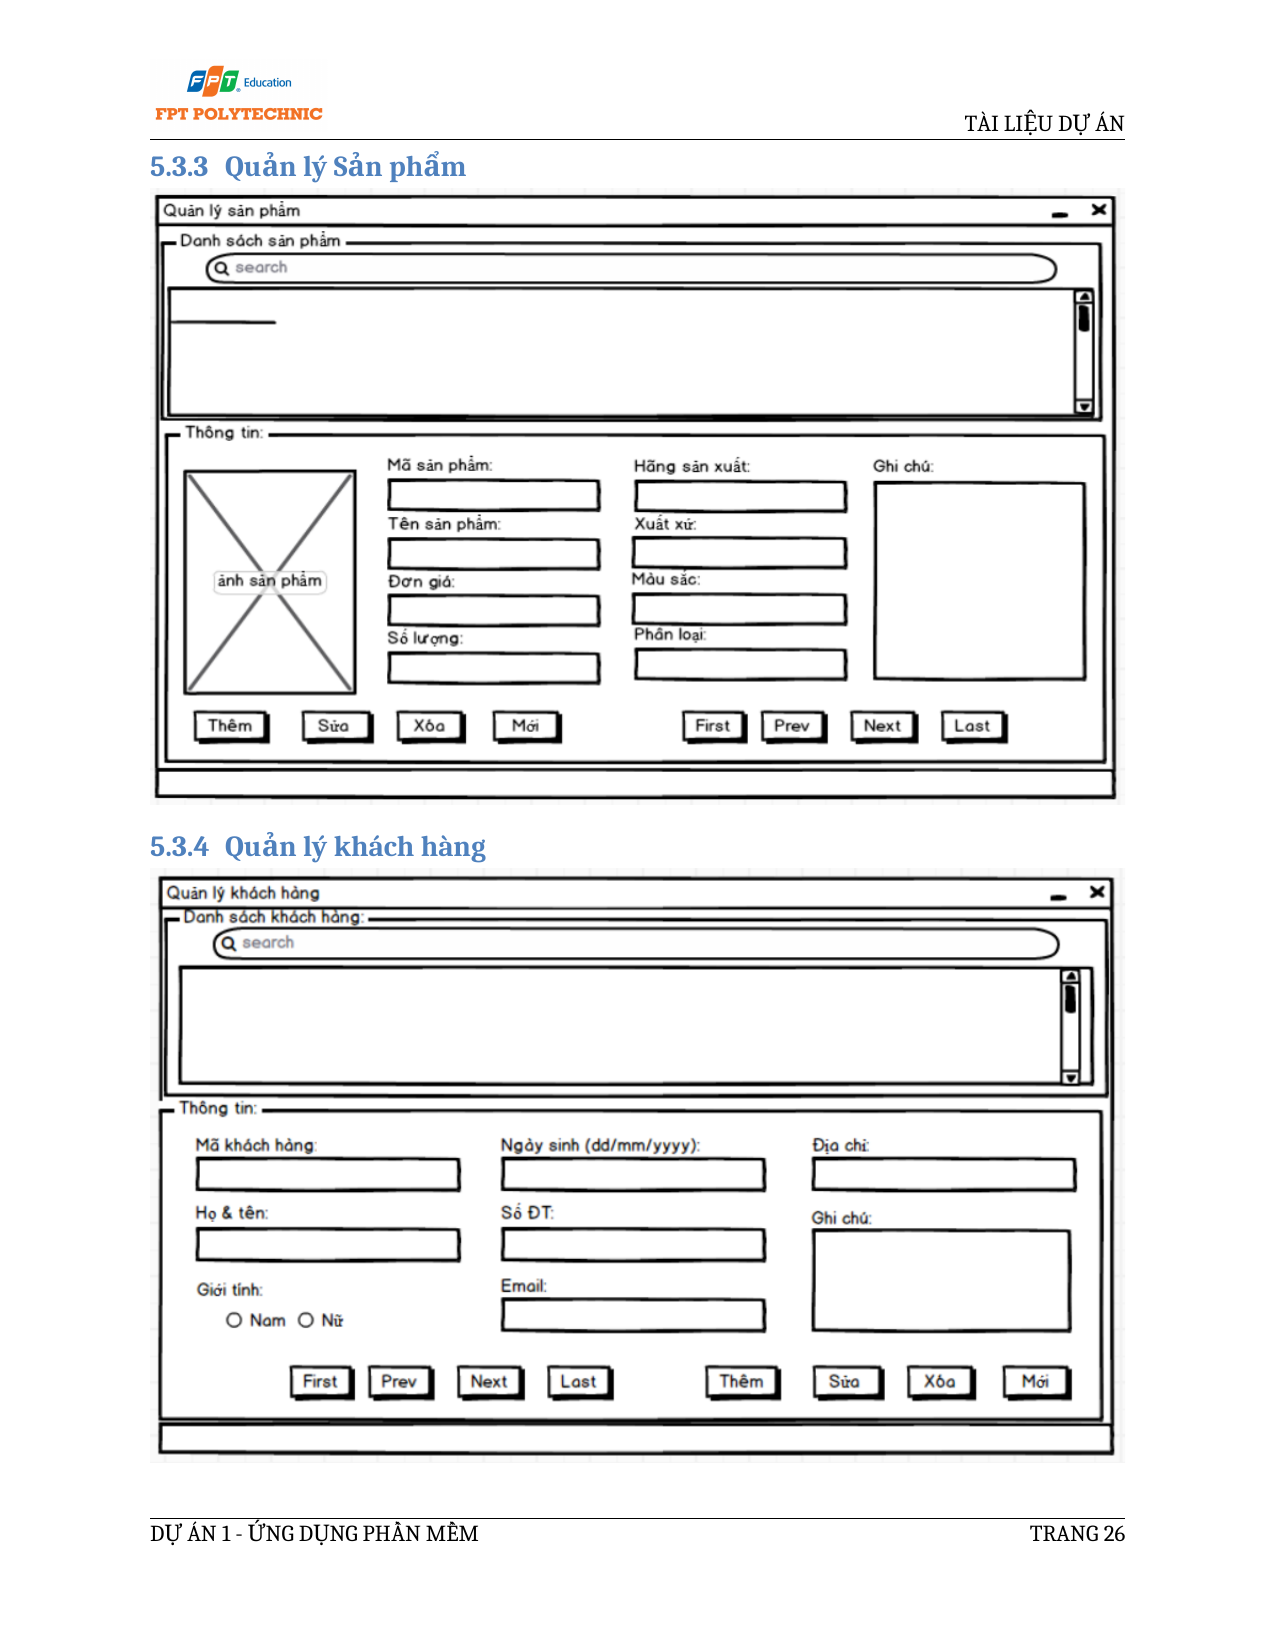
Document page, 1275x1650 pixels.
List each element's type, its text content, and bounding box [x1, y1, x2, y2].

picture [150, 868, 1125, 1463]
subtitle Quản lý khách hàng [150, 830, 1125, 863]
subtitle Quản lý Sản phẩm [150, 150, 1125, 183]
picture [150, 59, 328, 132]
picture [150, 188, 1125, 805]
